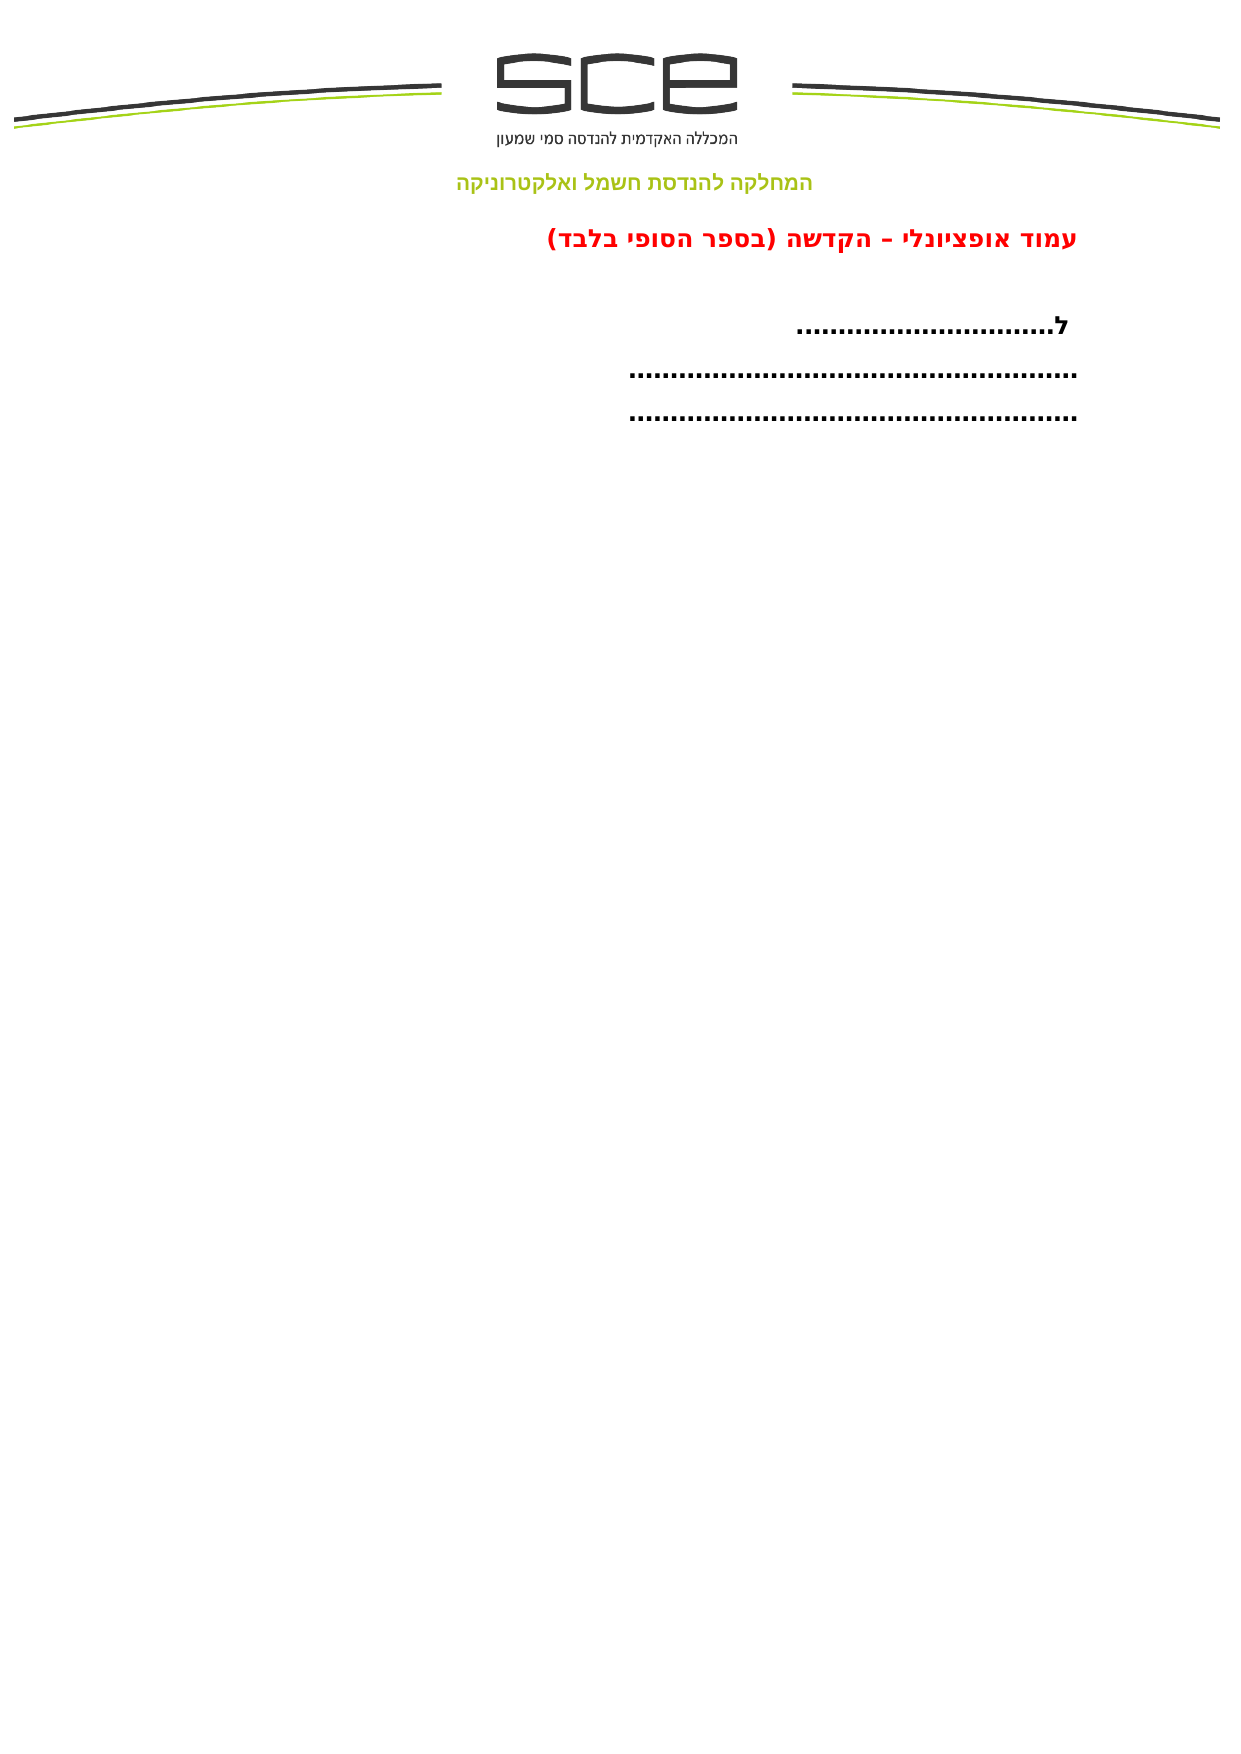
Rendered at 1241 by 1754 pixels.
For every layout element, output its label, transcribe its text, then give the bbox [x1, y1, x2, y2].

text ……………………………………………… [141, 398, 1078, 428]
text ל…………………………. [141, 311, 1078, 340]
picture [14, 0, 1221, 191]
text ……………………………………………… [141, 355, 1078, 384]
text עמוד אופציונלי – הקדשה (בספר הסופי בלבד) [141, 225, 1078, 254]
